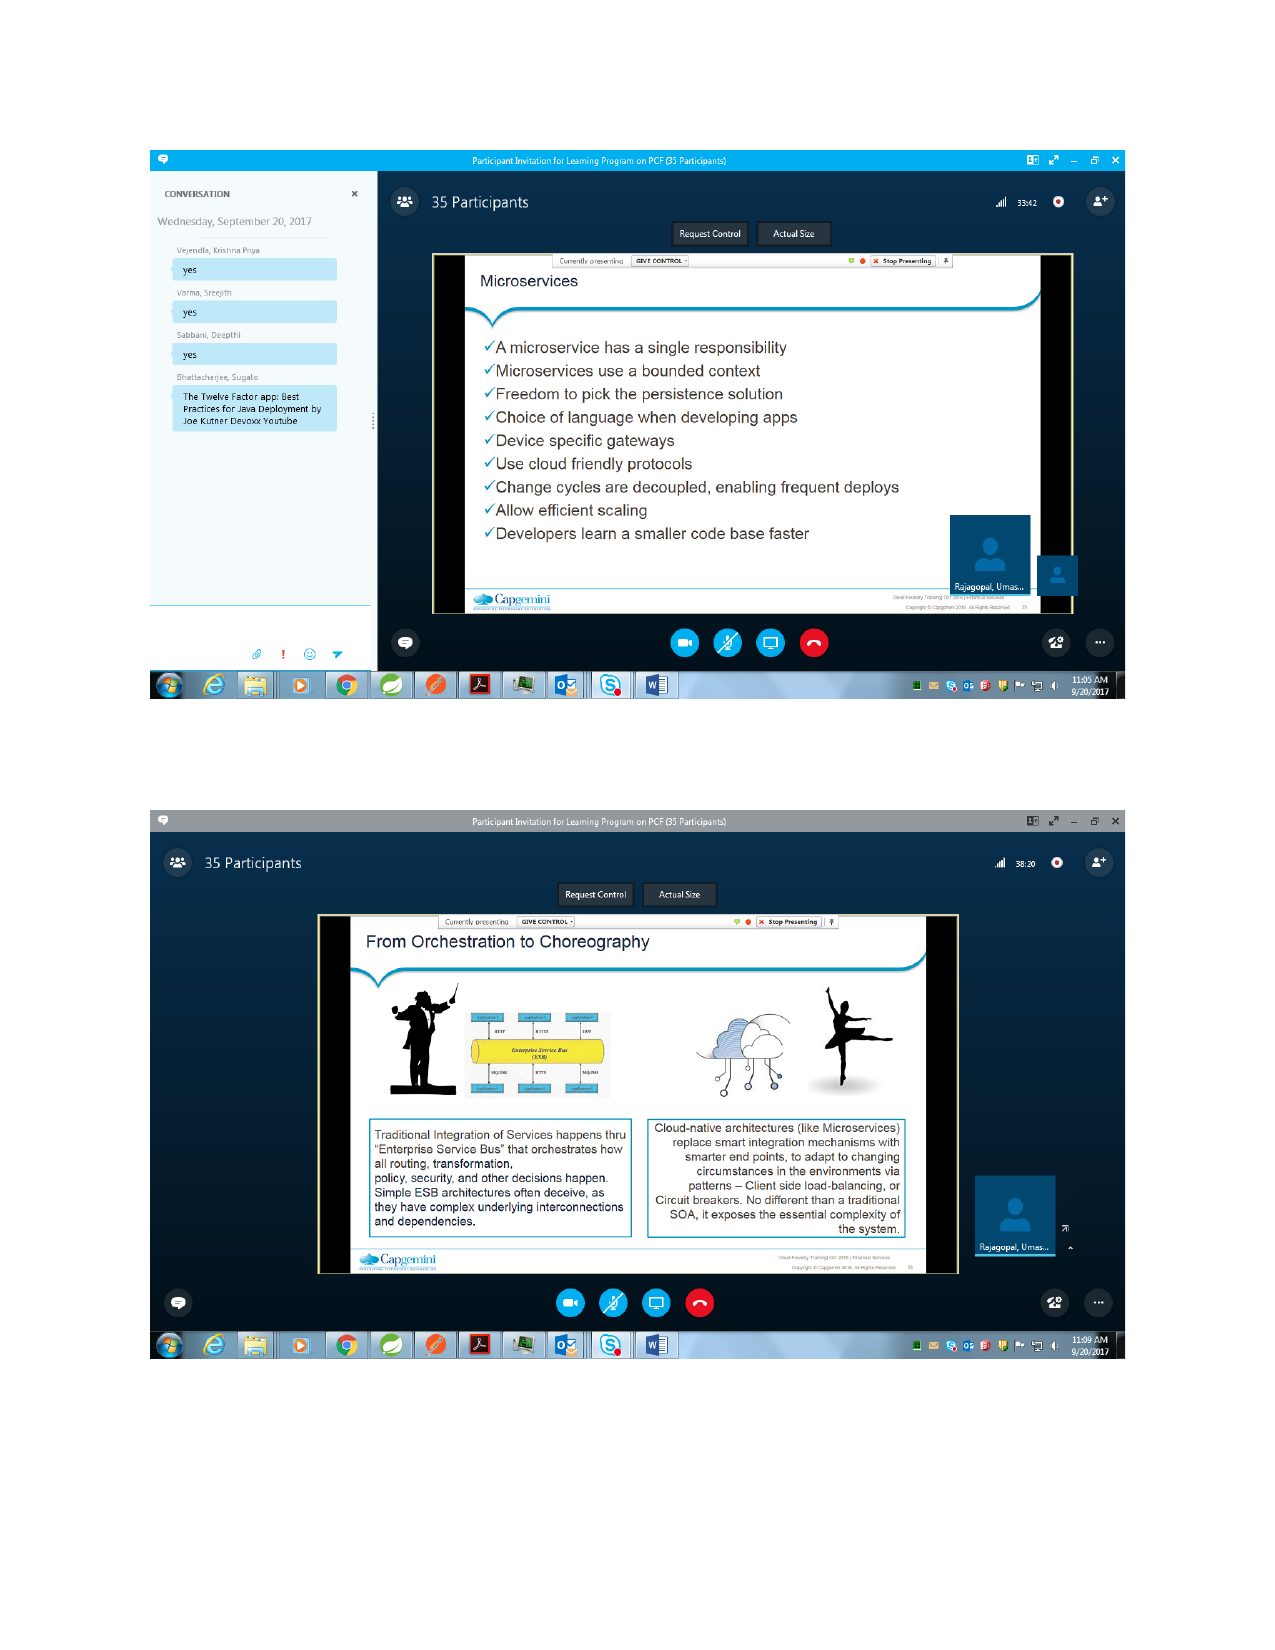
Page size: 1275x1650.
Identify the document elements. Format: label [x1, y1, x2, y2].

picture [150, 810, 1125, 1359]
picture [159, 155, 167, 162]
picture [150, 172, 1125, 699]
